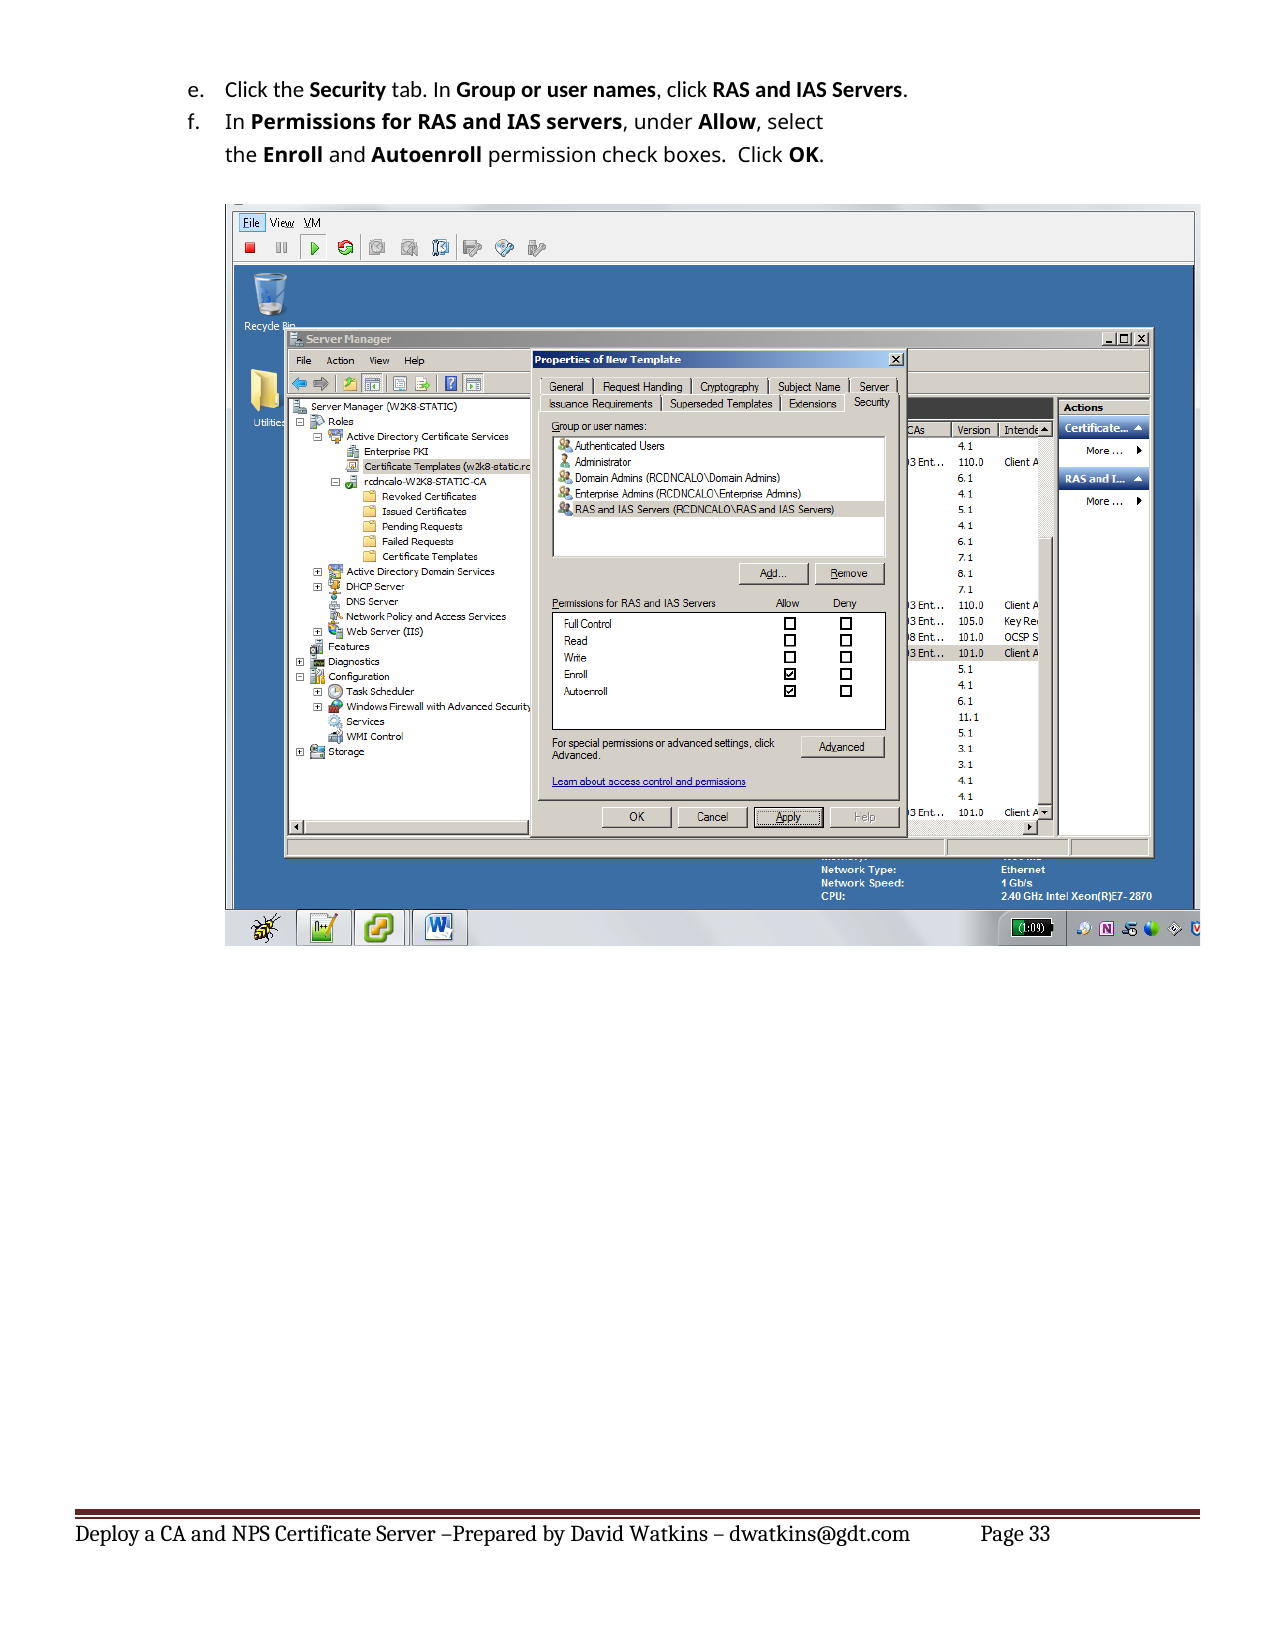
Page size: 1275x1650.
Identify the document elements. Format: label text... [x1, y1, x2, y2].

list Click the Security tab. In Group or user names, click RAS and IAS Servers. [187, 75, 1200, 103]
picture [225, 204, 1200, 946]
